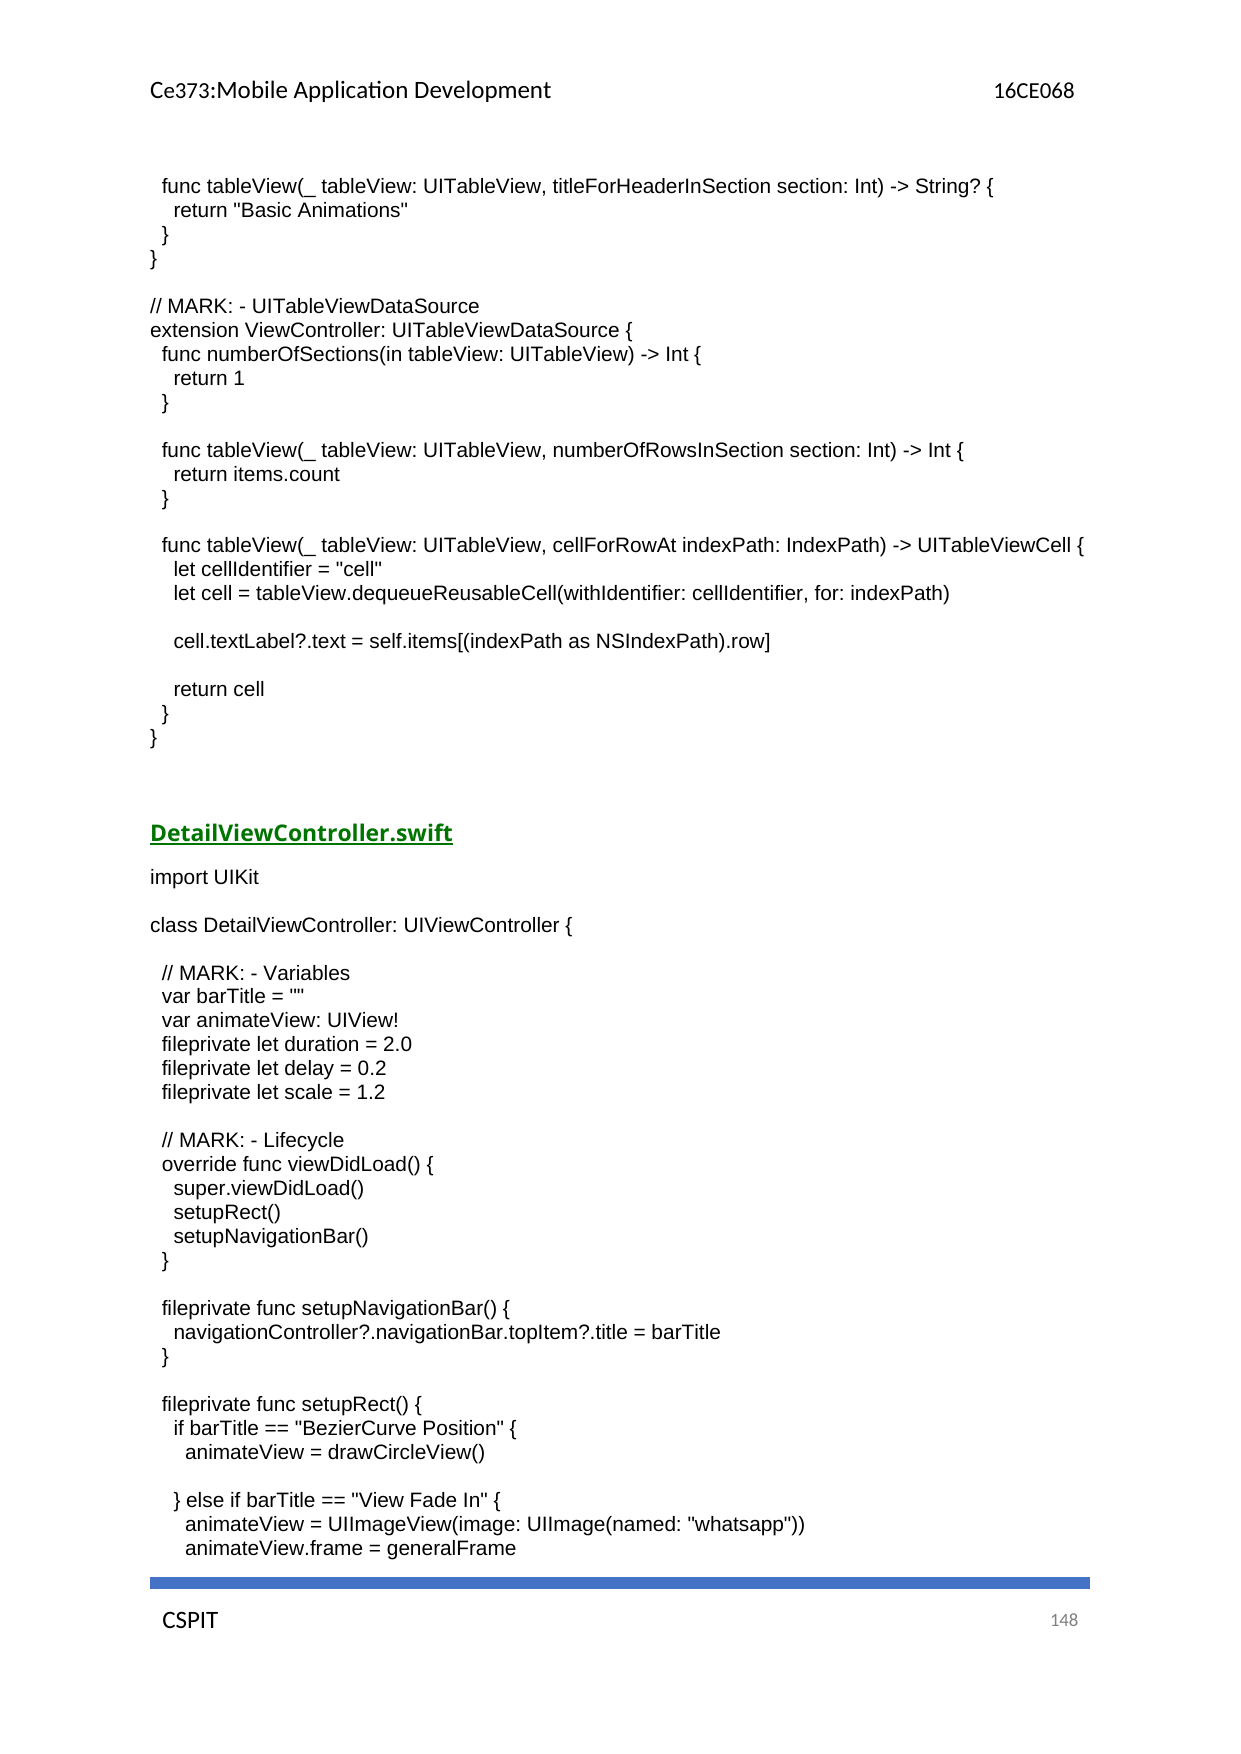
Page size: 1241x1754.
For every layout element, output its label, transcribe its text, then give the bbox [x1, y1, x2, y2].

text navigationController?.navigationBar.topItem?.title = barTitle [150, 1320, 1090, 1344]
text } [150, 485, 1090, 509]
text } [150, 701, 1090, 725]
text return items.count [150, 461, 1090, 485]
text // MARK: - Lifecycle [150, 1128, 1090, 1152]
text func tableView(_ tableView: UITableView, numberOfRowsInSection section: Int) -> Int { [150, 437, 1090, 461]
text animateView = UIImageView(image: UIImage(named: "whatsapp")) [150, 1511, 1090, 1535]
text let cell = tableView.dequeueReusableCell(withIdentifier: cellIdentifier, for: indexPath) [150, 581, 1090, 605]
text var animateView: UIView! [150, 1008, 1090, 1032]
text } [150, 1344, 1090, 1368]
text animateView = drawCircleView() [150, 1439, 1090, 1463]
text } [150, 725, 1090, 749]
text func numberOfSections(in tableView: UITableView) -> Int { [150, 342, 1090, 366]
text // MARK: - Variables [150, 960, 1090, 984]
text fileprivate let duration = 2.0 [150, 1032, 1090, 1056]
text fileprivate func setupNavigationBar() { [150, 1296, 1090, 1320]
text return cell [150, 677, 1090, 701]
text } [150, 1248, 1090, 1272]
text return 1 [150, 366, 1090, 389]
text // MARK: - UITableViewDataSource [150, 294, 1090, 318]
text cell.textLabel?.text = self.items[(indexPath as NSIndexPath).row] [150, 629, 1090, 653]
text extension ViewController: UITableViewDataSource { [150, 318, 1090, 342]
text func tableView(_ tableView: UITableView, cellForRowAt indexPath: IndexPath) -> UITableViewCell { [150, 533, 1090, 557]
text override func viewDidLoad() { [150, 1152, 1090, 1176]
text } else if barTitle == "View Fade In" { [150, 1487, 1090, 1511]
text super.viewDidLoad() [150, 1176, 1090, 1200]
text setupNavigationBar() [150, 1224, 1090, 1248]
text animateView.frame = generalFrame [150, 1535, 1090, 1559]
text } [150, 222, 1090, 246]
text func tableView(_ tableView: UITableView, titleForHeaderInSection section: Int) -> String? { [150, 174, 1090, 198]
text } [150, 389, 1090, 413]
text setupRect() [150, 1200, 1090, 1224]
text let cellIdentifier = "cell" [150, 557, 1090, 581]
text fileprivate let delay = 0.2 [150, 1056, 1090, 1080]
text var barTitle = "" [150, 984, 1090, 1008]
text DetailViewController.swift [150, 817, 1090, 848]
text import UIKit [150, 864, 1090, 888]
text } [150, 246, 1090, 270]
text fileprivate func setupRect() { [150, 1392, 1090, 1416]
text return "Basic Animations" [150, 198, 1090, 222]
text class DetailViewController: UIViewController { [150, 912, 1090, 936]
text if barTitle == "BezierCurve Position" { [150, 1416, 1090, 1439]
text fileprivate let scale = 1.2 [150, 1080, 1090, 1104]
